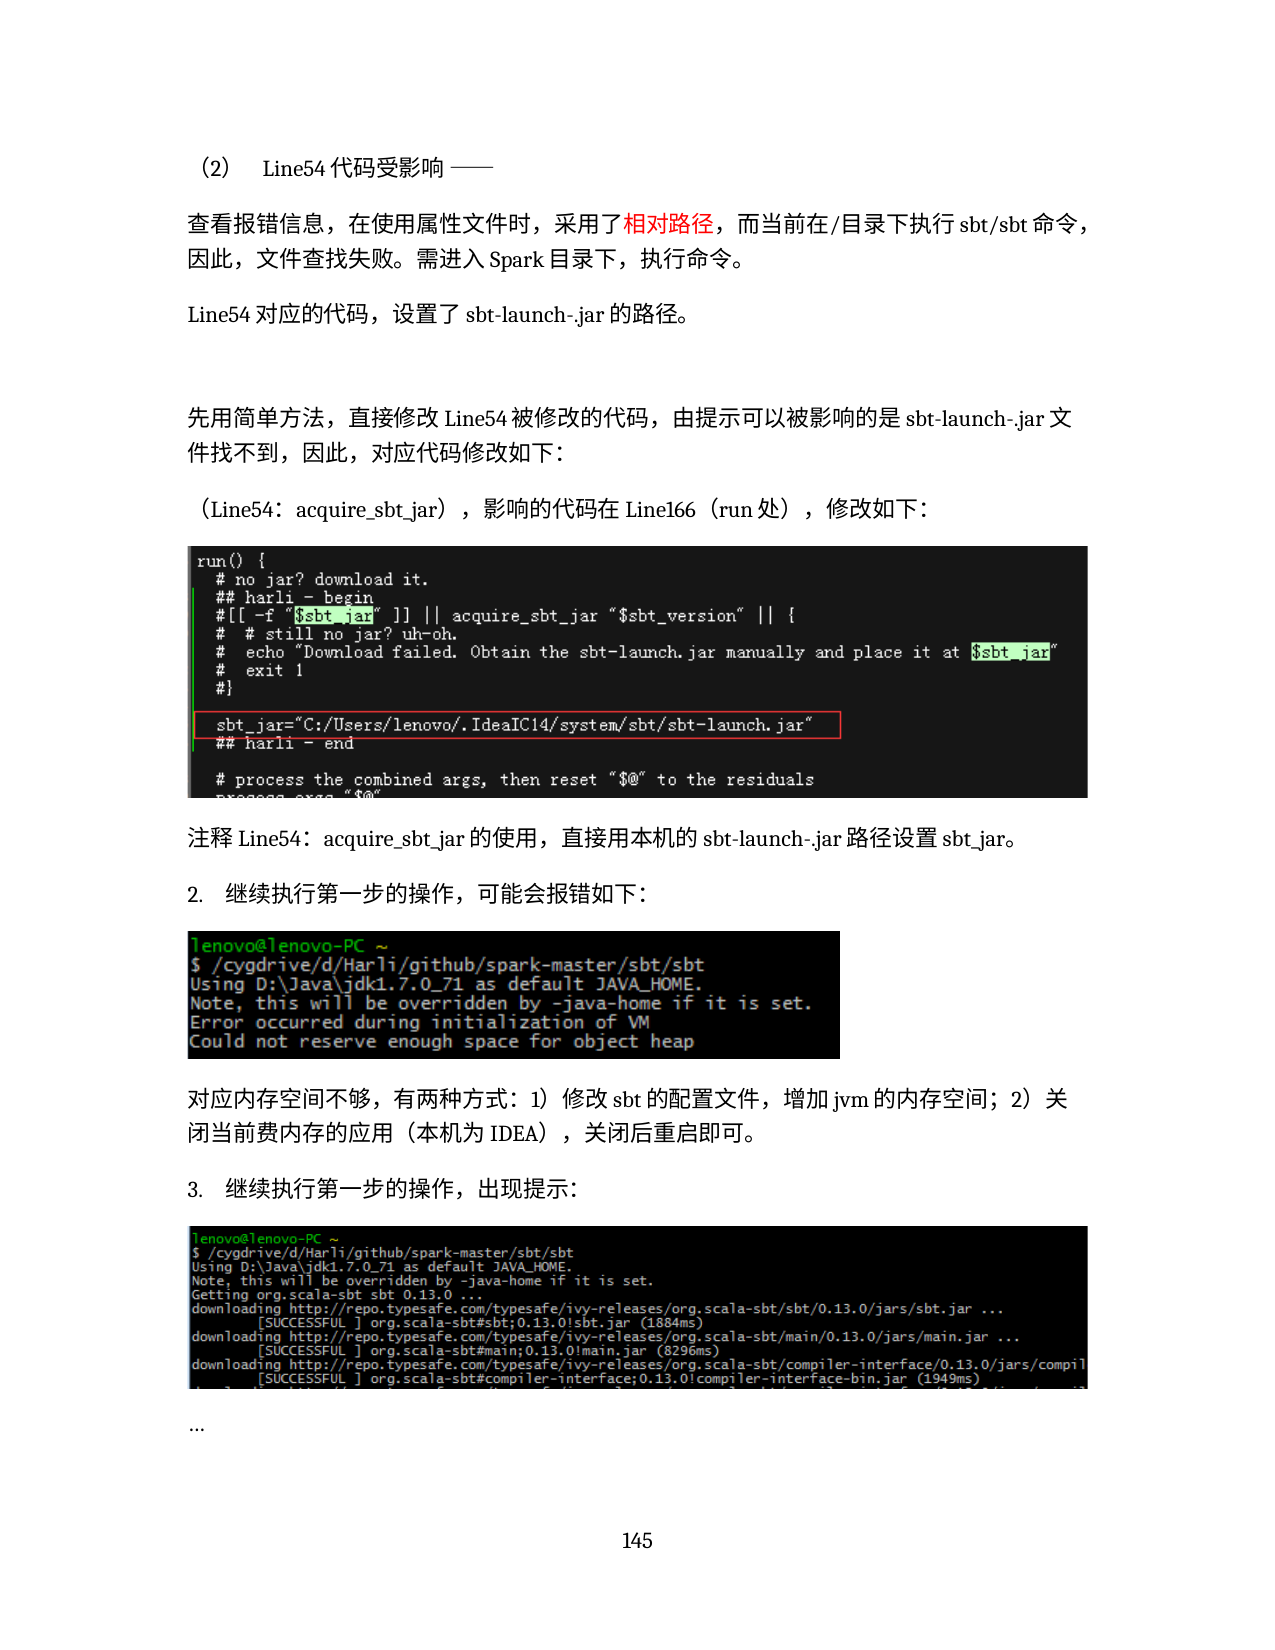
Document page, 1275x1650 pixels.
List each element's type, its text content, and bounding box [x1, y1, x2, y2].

picture [187, 546, 1088, 798]
text （Line54：acquire_sbt_jar），影响的代码在Line166（run处），修改如下： [187, 491, 1087, 524]
text … [187, 1411, 1087, 1437]
text 先用简单方法，直接修改Line54被修改的代码，由提示可以被影响的是sbt-launch-.jar文件找不到，因此，对应代码修改如下： [187, 400, 1087, 468]
text 对应内存空间不够，有两种方式：1）修改sbt的配置文件，增加jvm的内存空间；2）关闭当前费内存的应用（本机为IDEA），关闭后重启即可。 [187, 1080, 1087, 1148]
picture [187, 1226, 1088, 1389]
text 注释Line54：acquire_sbt_jar的使用，直接用本机的sbt-launch-.jar路径设置sbt_jar。 [187, 820, 1087, 853]
list Line54代码受影响 —— [187, 150, 1087, 183]
text 查看报错信息，在使用属性文件时，采用了相对路径，而当前在/目录下执行sbt/sbt命令，因此，文件查找失败。需进入Spark目录下，执行命令。 [187, 206, 1087, 274]
text Line54对应的代码，设置了sbt-launch-.jar的路径。 [187, 296, 1087, 329]
picture [187, 931, 840, 1059]
list 继续执行第一步的操作，出现提示： [187, 1171, 1087, 1204]
list 继续执行第一步的操作，可能会报错如下： [187, 875, 1087, 909]
